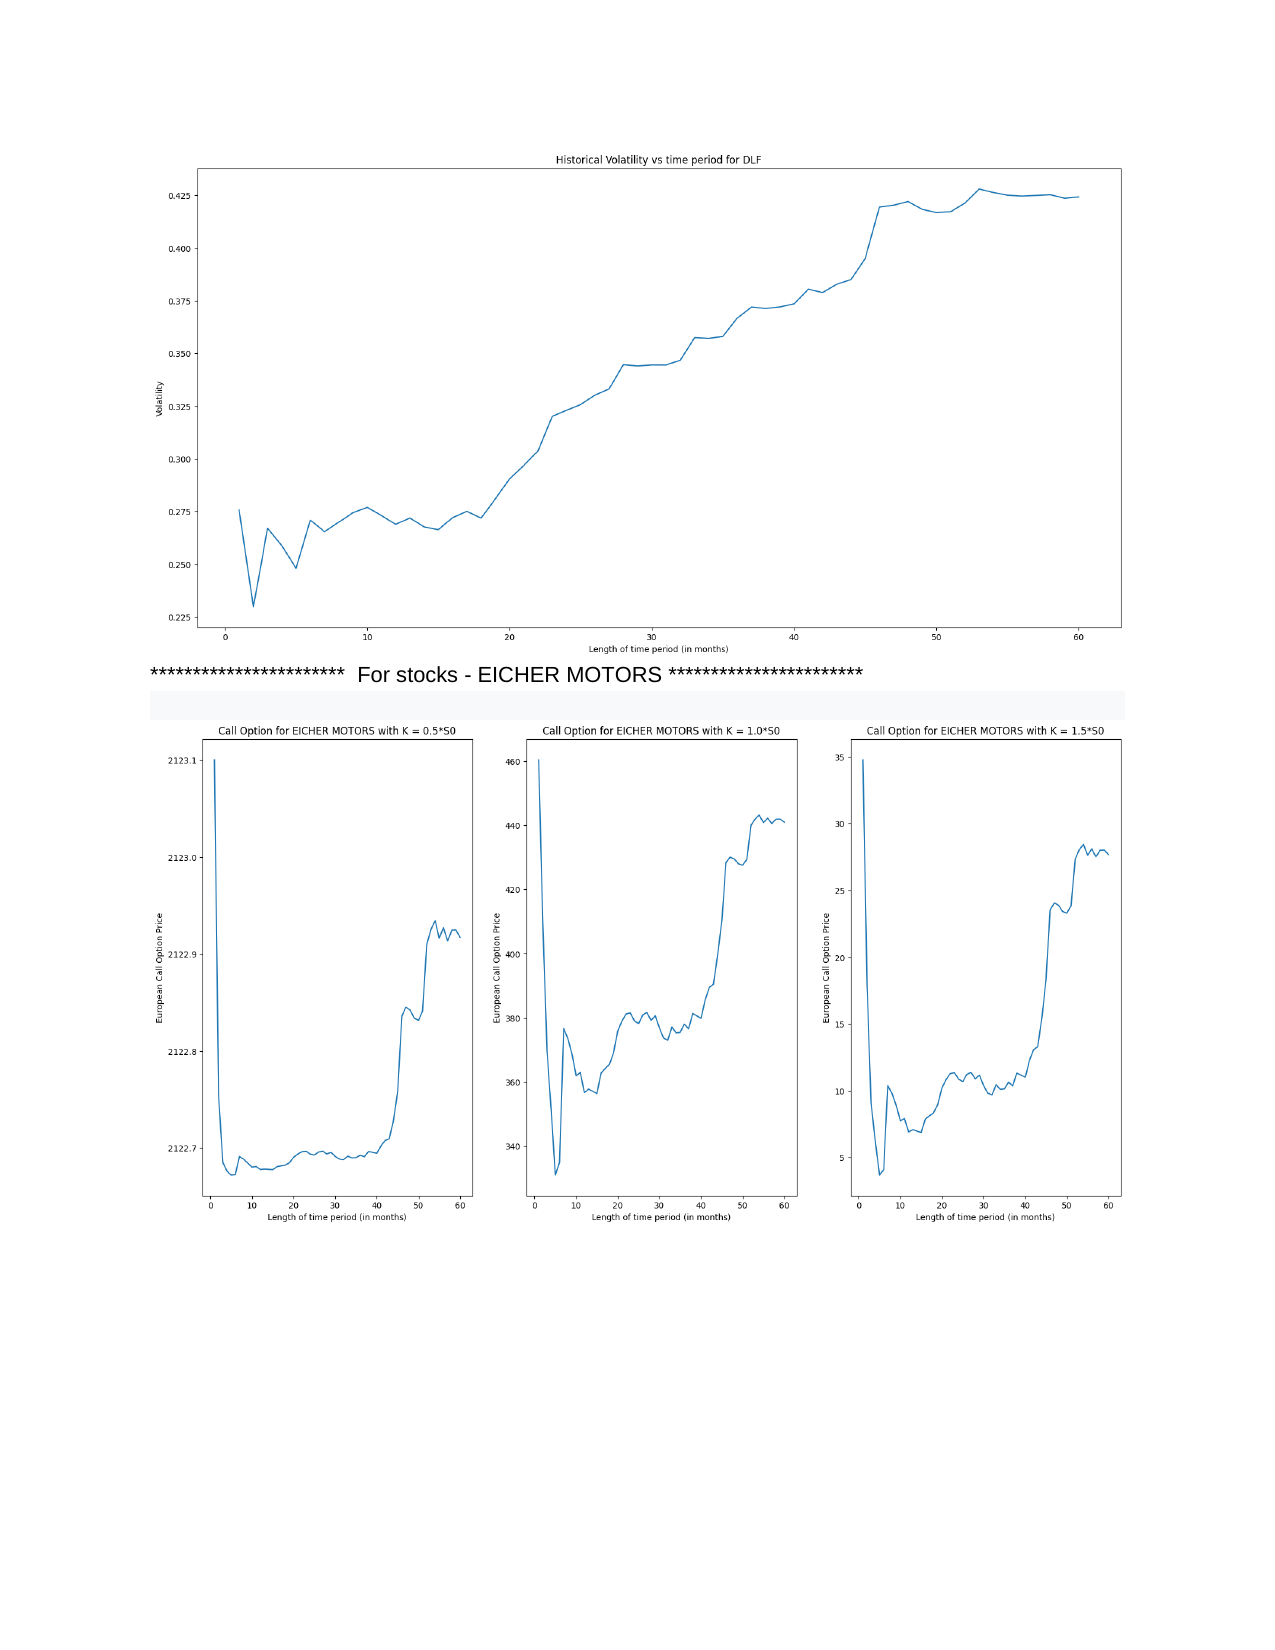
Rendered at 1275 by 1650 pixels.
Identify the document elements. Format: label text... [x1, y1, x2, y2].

text *********************** For stocks - EICHER MOTORS *********************** [150, 662, 1125, 687]
picture [150, 150, 1125, 659]
picture [150, 720, 1125, 1227]
